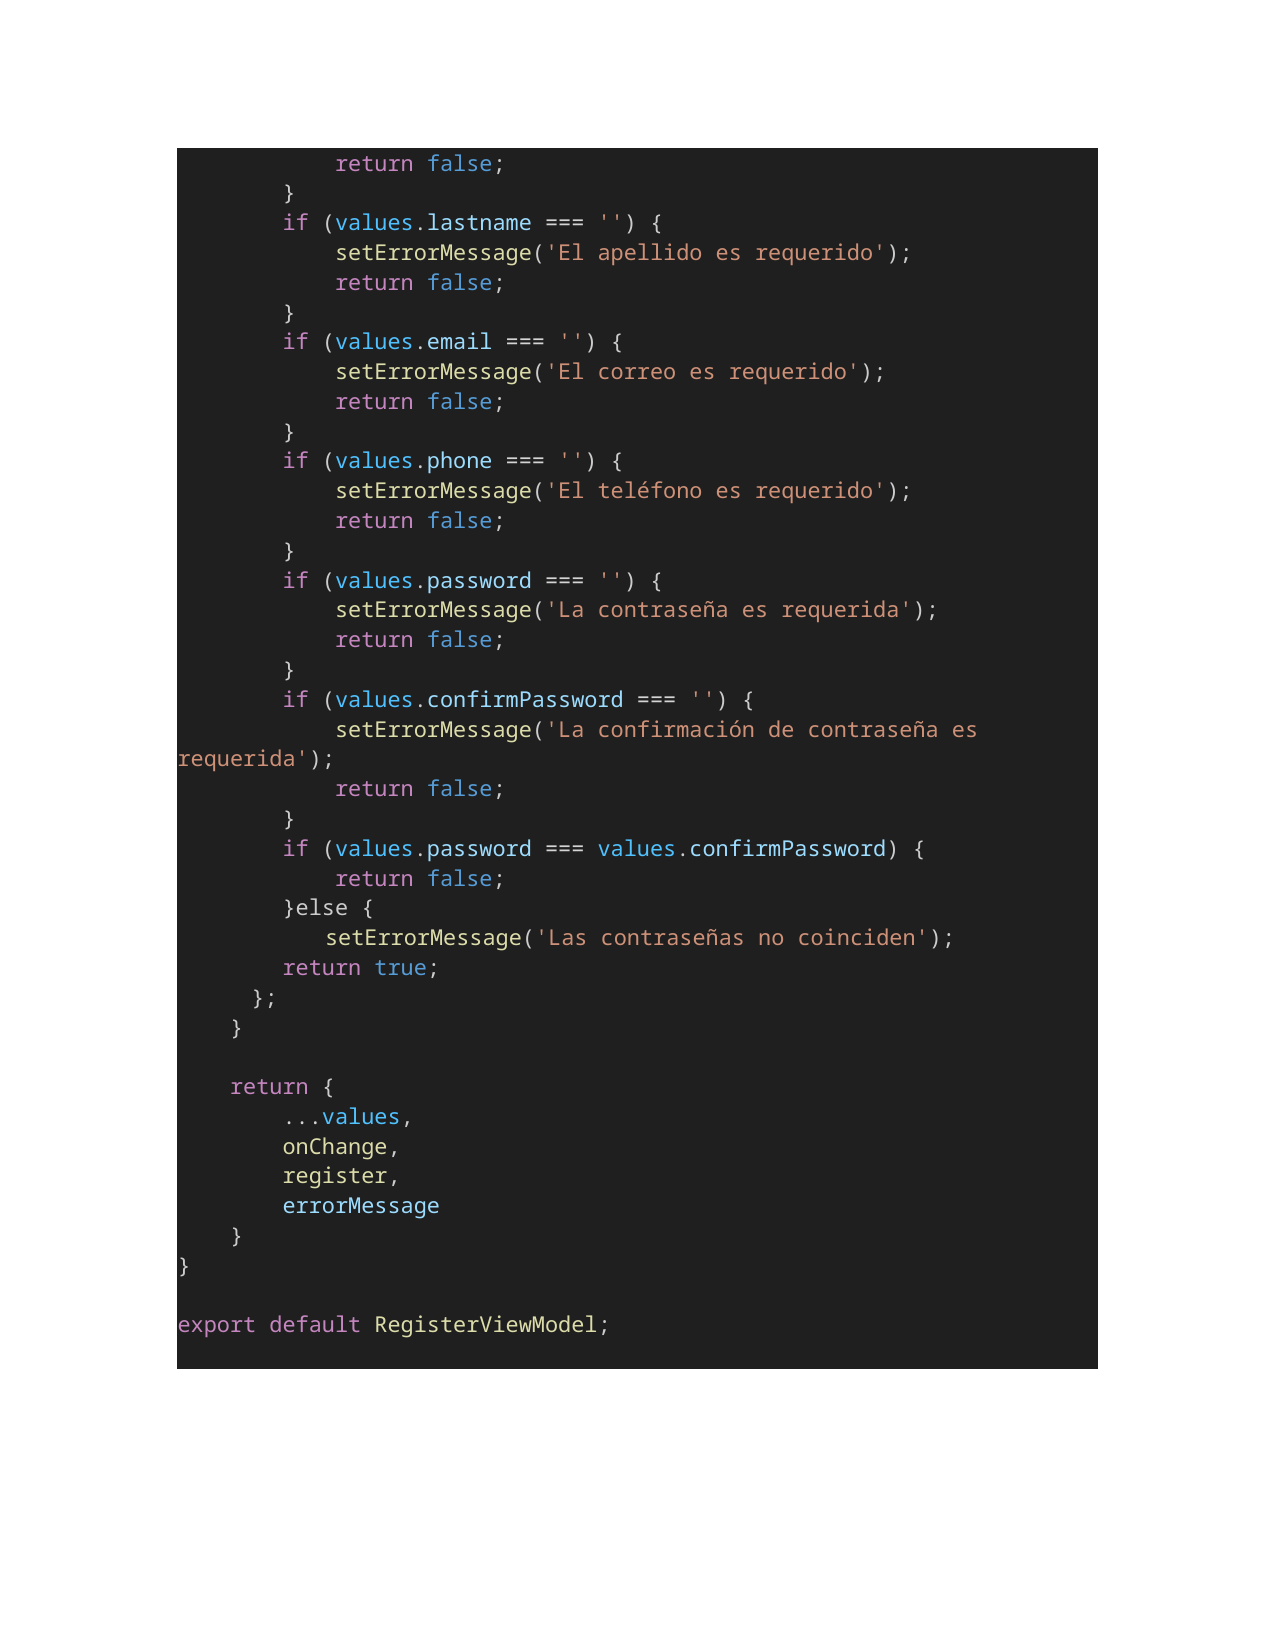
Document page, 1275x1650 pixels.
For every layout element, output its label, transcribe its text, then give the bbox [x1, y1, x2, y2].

text return false; [177, 863, 1098, 892]
text } [177, 803, 1098, 833]
text export default RegisterViewModel; [177, 1309, 1098, 1339]
text return false; [177, 624, 1098, 654]
text if (values.password === '') { [177, 565, 1098, 594]
text setErrorMessage('El correo es requerido'); [177, 356, 1098, 386]
text if (values.email === '') { [177, 326, 1098, 356]
text }; [177, 982, 1098, 1012]
text return false; [177, 267, 1098, 297]
text } [177, 654, 1098, 684]
text return false; [177, 773, 1098, 803]
text setErrorMessage('Las contraseñas no coinciden'); [177, 922, 1098, 952]
text if (values.confirmPassword === '') { [177, 684, 1098, 714]
text } [177, 297, 1098, 326]
text } [177, 177, 1098, 207]
text }else { [177, 892, 1098, 922]
text setErrorMessage('La confirmación de contraseña es requerida'); [177, 714, 1098, 773]
text setErrorMessage('El teléfono es requerido'); [177, 475, 1098, 505]
text ...values, [177, 1101, 1098, 1131]
text return false; [177, 505, 1098, 535]
text if (values.password === values.confirmPassword) { [177, 833, 1098, 863]
text } [177, 1220, 1098, 1250]
text setErrorMessage('La contraseña es requerida'); [177, 594, 1098, 624]
text onChange, [177, 1131, 1098, 1161]
text return false; [177, 148, 1098, 177]
text } [177, 535, 1098, 565]
text register, [177, 1161, 1098, 1190]
text if (values.lastname === '') { [177, 207, 1098, 237]
text } [177, 1250, 1098, 1280]
text if (values.phone === '') { [177, 446, 1098, 475]
text } [177, 1012, 1098, 1041]
text errorMessage [177, 1190, 1098, 1220]
text return false; [177, 386, 1098, 416]
text } [177, 416, 1098, 446]
text return true; [177, 952, 1098, 982]
text return { [177, 1071, 1098, 1101]
text setErrorMessage('El apellido es requerido'); [177, 237, 1098, 267]
